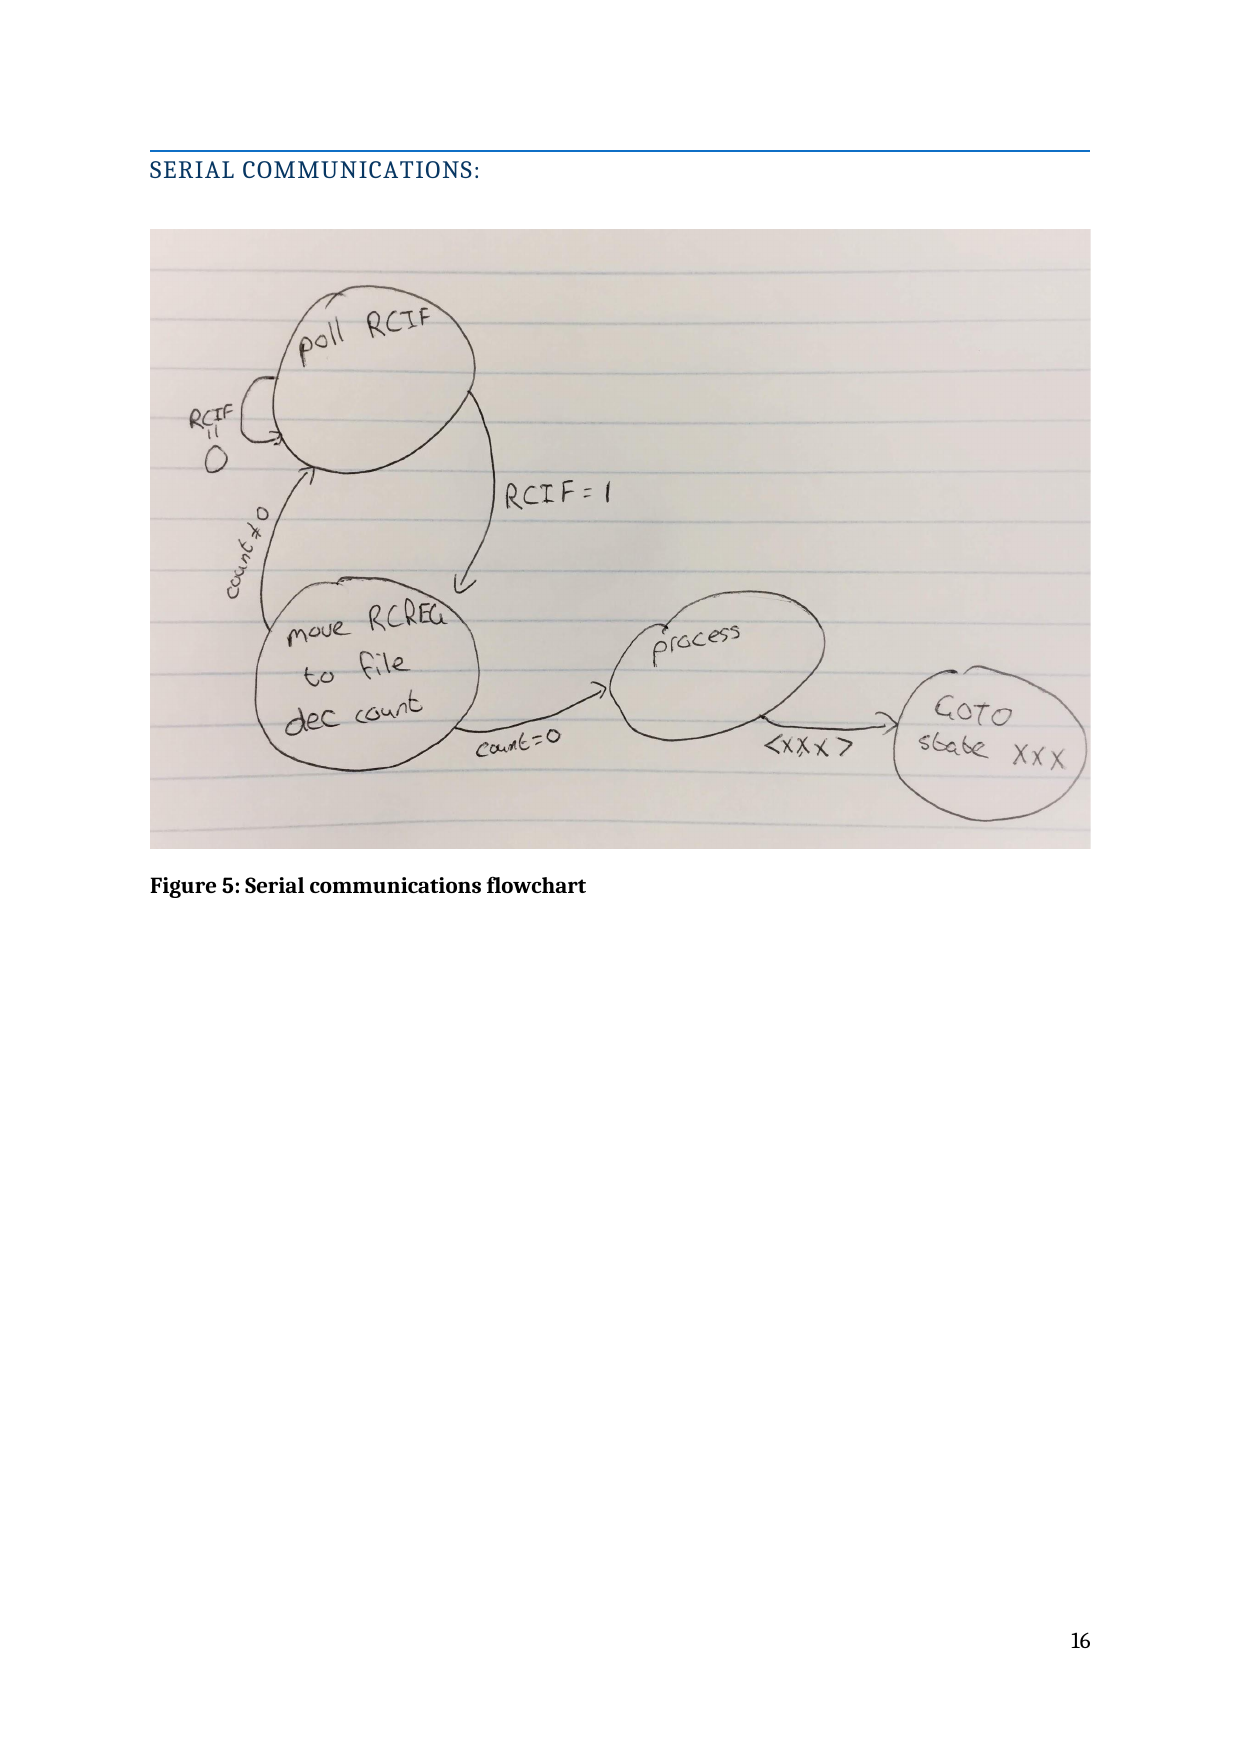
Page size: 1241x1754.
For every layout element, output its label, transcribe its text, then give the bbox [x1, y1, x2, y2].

text Figure 5: Serial communications flowchart [150, 873, 1090, 899]
picture [150, 229, 1091, 849]
subtitle Serial Communications: [150, 152, 1090, 184]
